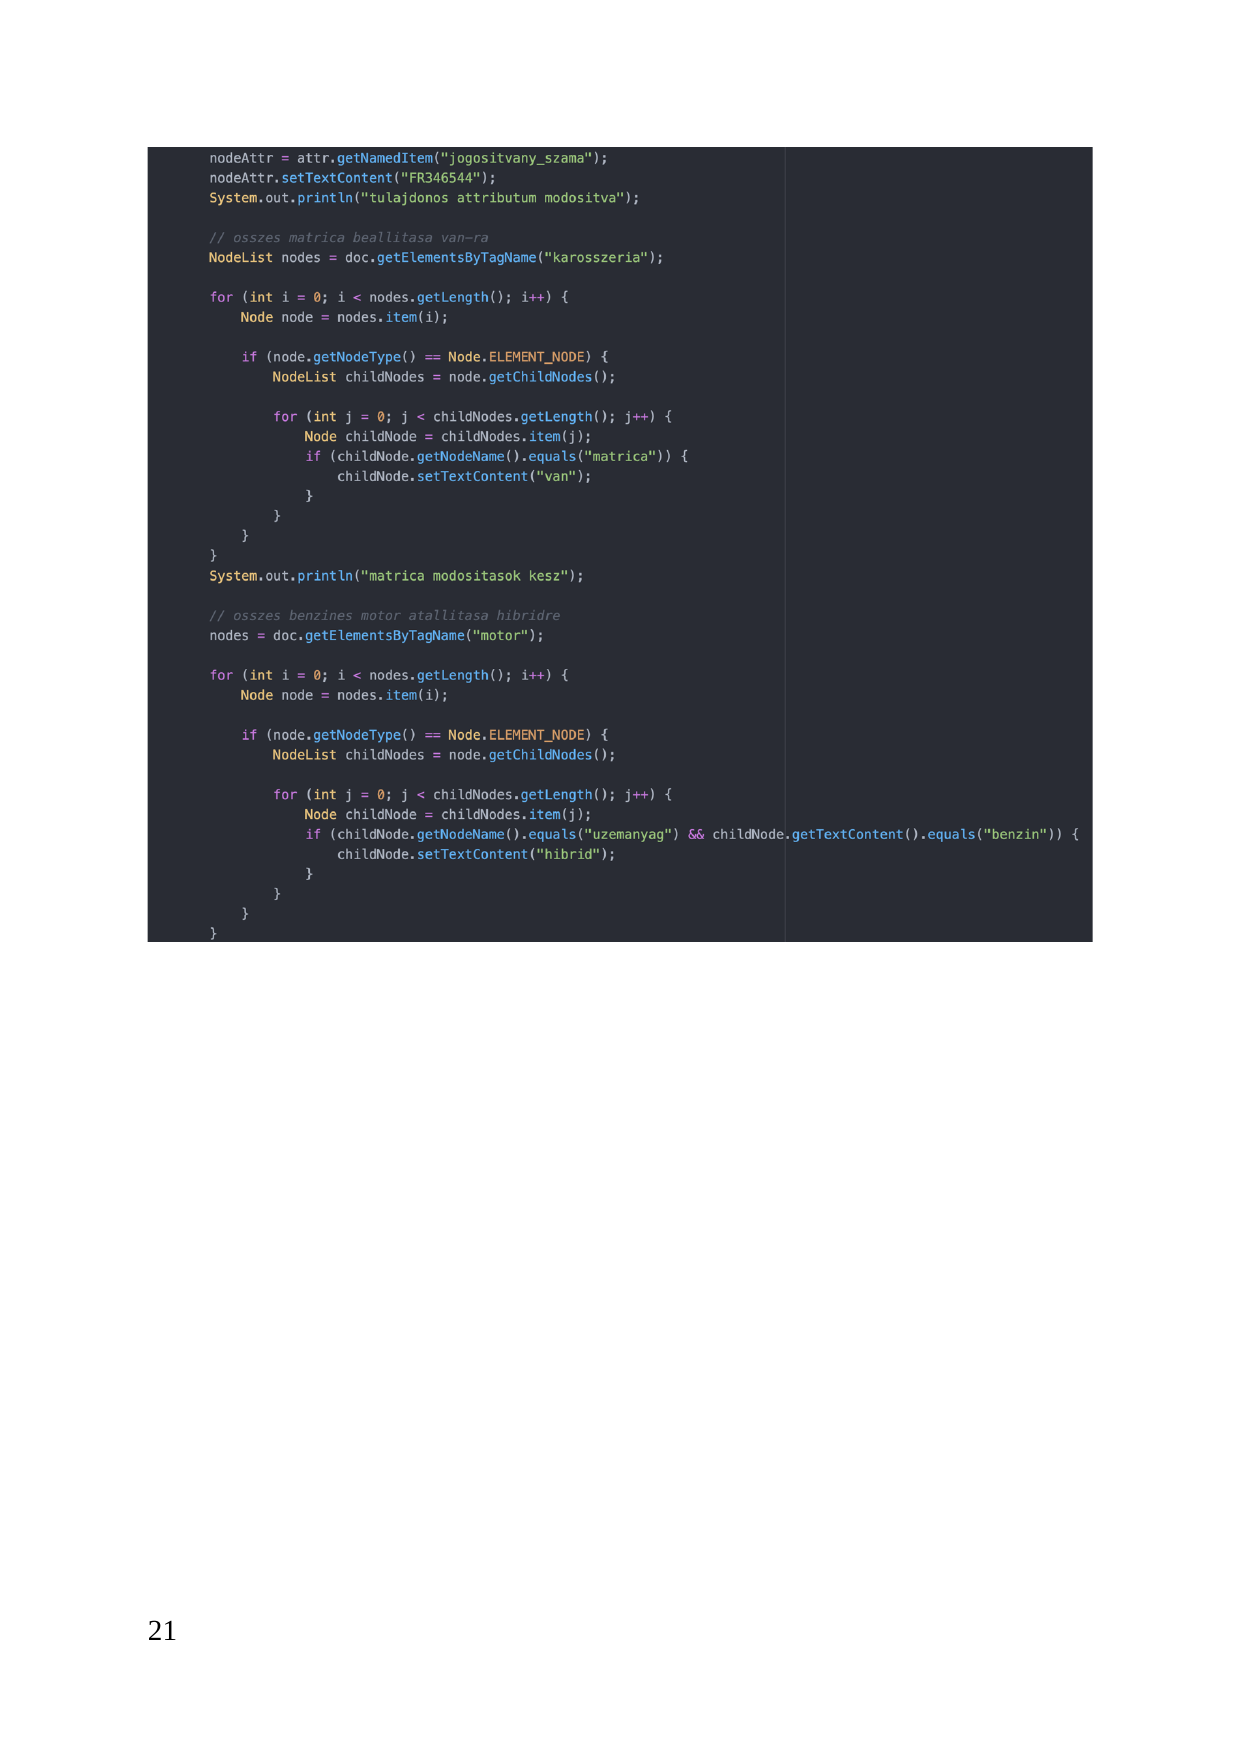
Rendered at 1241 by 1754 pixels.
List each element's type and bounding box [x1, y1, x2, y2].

picture [147, 147, 1093, 942]
